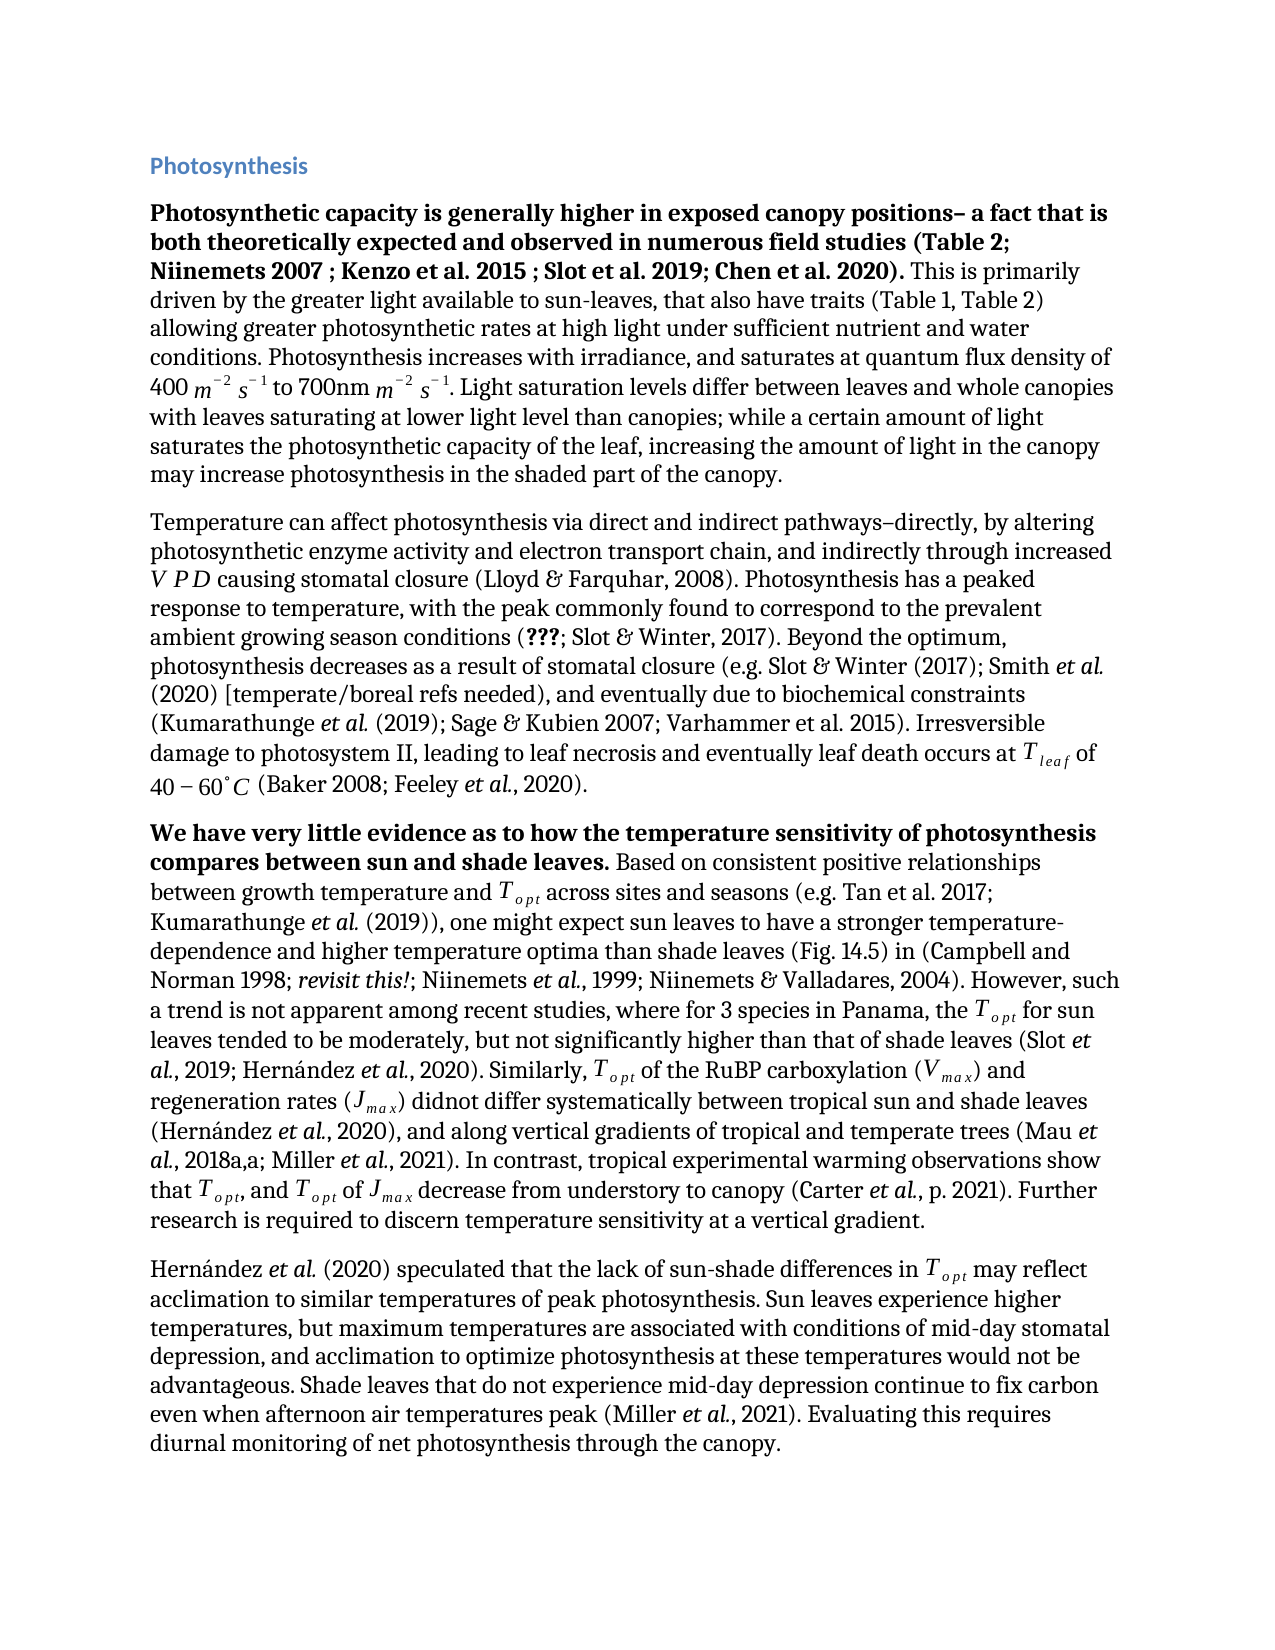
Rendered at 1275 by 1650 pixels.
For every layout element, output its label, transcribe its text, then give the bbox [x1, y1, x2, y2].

text Temperature can affect photosynthesis via direct and indirect pathways–directly, by altering photosynthetic enzyme activity and electron transport chain, and indirectly through increased causing stomatal closure (Lloyd & Farquhar, 2008). Photosynthesis has a peaked response to temperature, with the peak commonly found to correspond to the prevalent ambient growing season conditions (???; Slot & Winter, 2017). Beyond the optimum, photosynthesis decreases as a result of stomatal closure (e.g. Slot & Winter (2017); Smith et al. (2020) [temperate/boreal refs needed), and eventually due to biochemical constraints (Kumarathunge et al. (2019); Sage & Kubien 2007; Varhammer et al. 2015). Irresversible damage to photosystem II, leading to leaf necrosis and eventually leaf death occurs at of (Baker 2008; Feeley et al., 2020). [150, 508, 1125, 800]
text Hernández et al. (2020) speculated that the lack of sun-shade differences in may reflect acclimation to similar temperatures of peak photosynthesis. Sun leaves experience higher temperatures, but maximum temperatures are associated with conditions of mid-day stomatal depression, and acclimation to optimize photosynthesis at these temperatures would not be advantageous. Shade leaves that do not experience mid-day depression continue to fix carbon even when afternoon air temperatures peak (Miller et al., 2021). Evaluating this requires diurnal monitoring of net photosynthesis through the canopy. [150, 1253, 1125, 1457]
subtitle Photosynthesis [150, 150, 1125, 181]
text Photosynthetic capacity is generally higher in exposed canopy positions– a fact that is both theoretically expected and observed in numerous field studies (Table 2; Niinemets 2007 ; Kenzo et al. 2015 ; Slot et al. 2019; Chen et al. 2020). This is primarily driven by the greater light available to sun-leaves, that also have traits (Table 1, Table 2) allowing greater photosynthetic rates at high light under sufficient nutrient and water conditions. Photosynthesis increases with irradiance, and saturates at quantum flux density of 400 to 700nm . Light saturation levels differ between leaves and whole canopies with leaves saturating at lower light level than canopies; while a certain amount of light saturates the photosynthetic capacity of the leaf, increasing the amount of light in the canopy may increase photosynthesis in the shaded part of the canopy. [150, 199, 1125, 489]
text We have very little evidence as to how the temperature sensitivity of photosynthesis compares between sun and shade leaves. Based on consistent positive relationships between growth temperature and across sites and seasons (e.g. Tan et al. 2017; Kumarathunge et al. (2019)), one might expect sun leaves to have a stronger temperature-dependence and higher temperature optima than shade leaves (Fig. 14.5) in (Campbell and Norman 1998; revisit this!; Niinemets et al., 1999; Niinemets & Valladares, 2004). However, such a trend is not apparent among recent studies, where for 3 species in Panama, the for sun leaves tended to be moderately, but not significantly higher than that of shade leaves (Slot et al., 2019; Hernández et al., 2020). Similarly, of the RuBP carboxylation () and regeneration rates () didnot differ systematically between tropical sun and shade leaves (Hernández et al., 2020), and along vertical gradients of tropical and temperate trees (Mau et al., 2018a,a; Miller et al., 2021). In contrast, tropical experimental warming observations show that , and of decrease from understory to canopy (Carter et al., p. 2021). Further research is required to discern temperature sensitivity at a vertical gradient. [150, 819, 1125, 1235]
